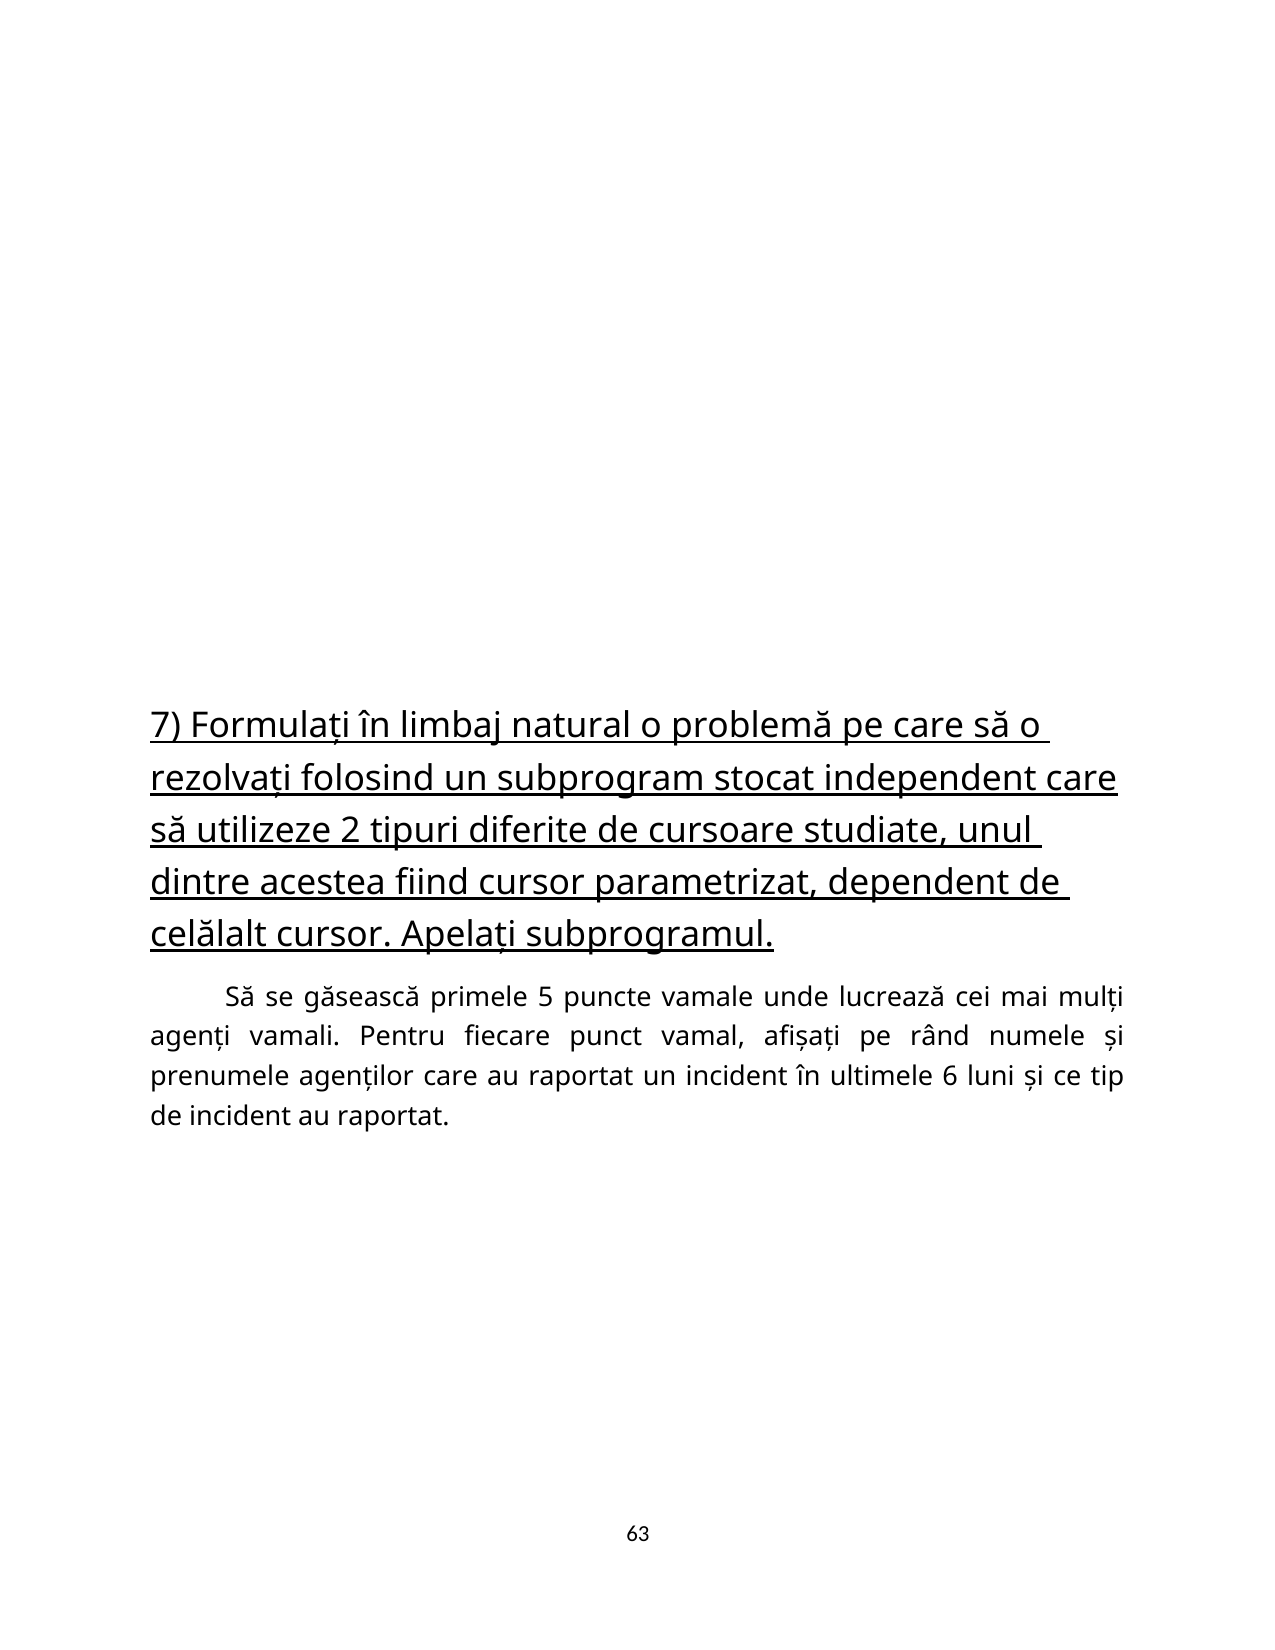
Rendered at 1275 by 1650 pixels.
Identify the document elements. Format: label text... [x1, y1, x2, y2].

subtitle 7) Formulați în limbaj natural o problemă pe care să o rezolvați folosind un subprogram stocat independent care să utilizeze 2 tipuri diferite de cursoare studiate, unul dintre acestea fiind cursor parametrizat, dependent de celălalt cursor. Apelați subprogramul. [150, 700, 1125, 957]
text Să se găsească primele 5 puncte vamale unde lucrează cei mai mulți agenți vamali. Pentru fiecare punct vamal, afișați pe rând numele și prenumele agenților care au raportat un incident în ultimele 6 luni și ce tip de incident au raportat. [150, 977, 1125, 1133]
